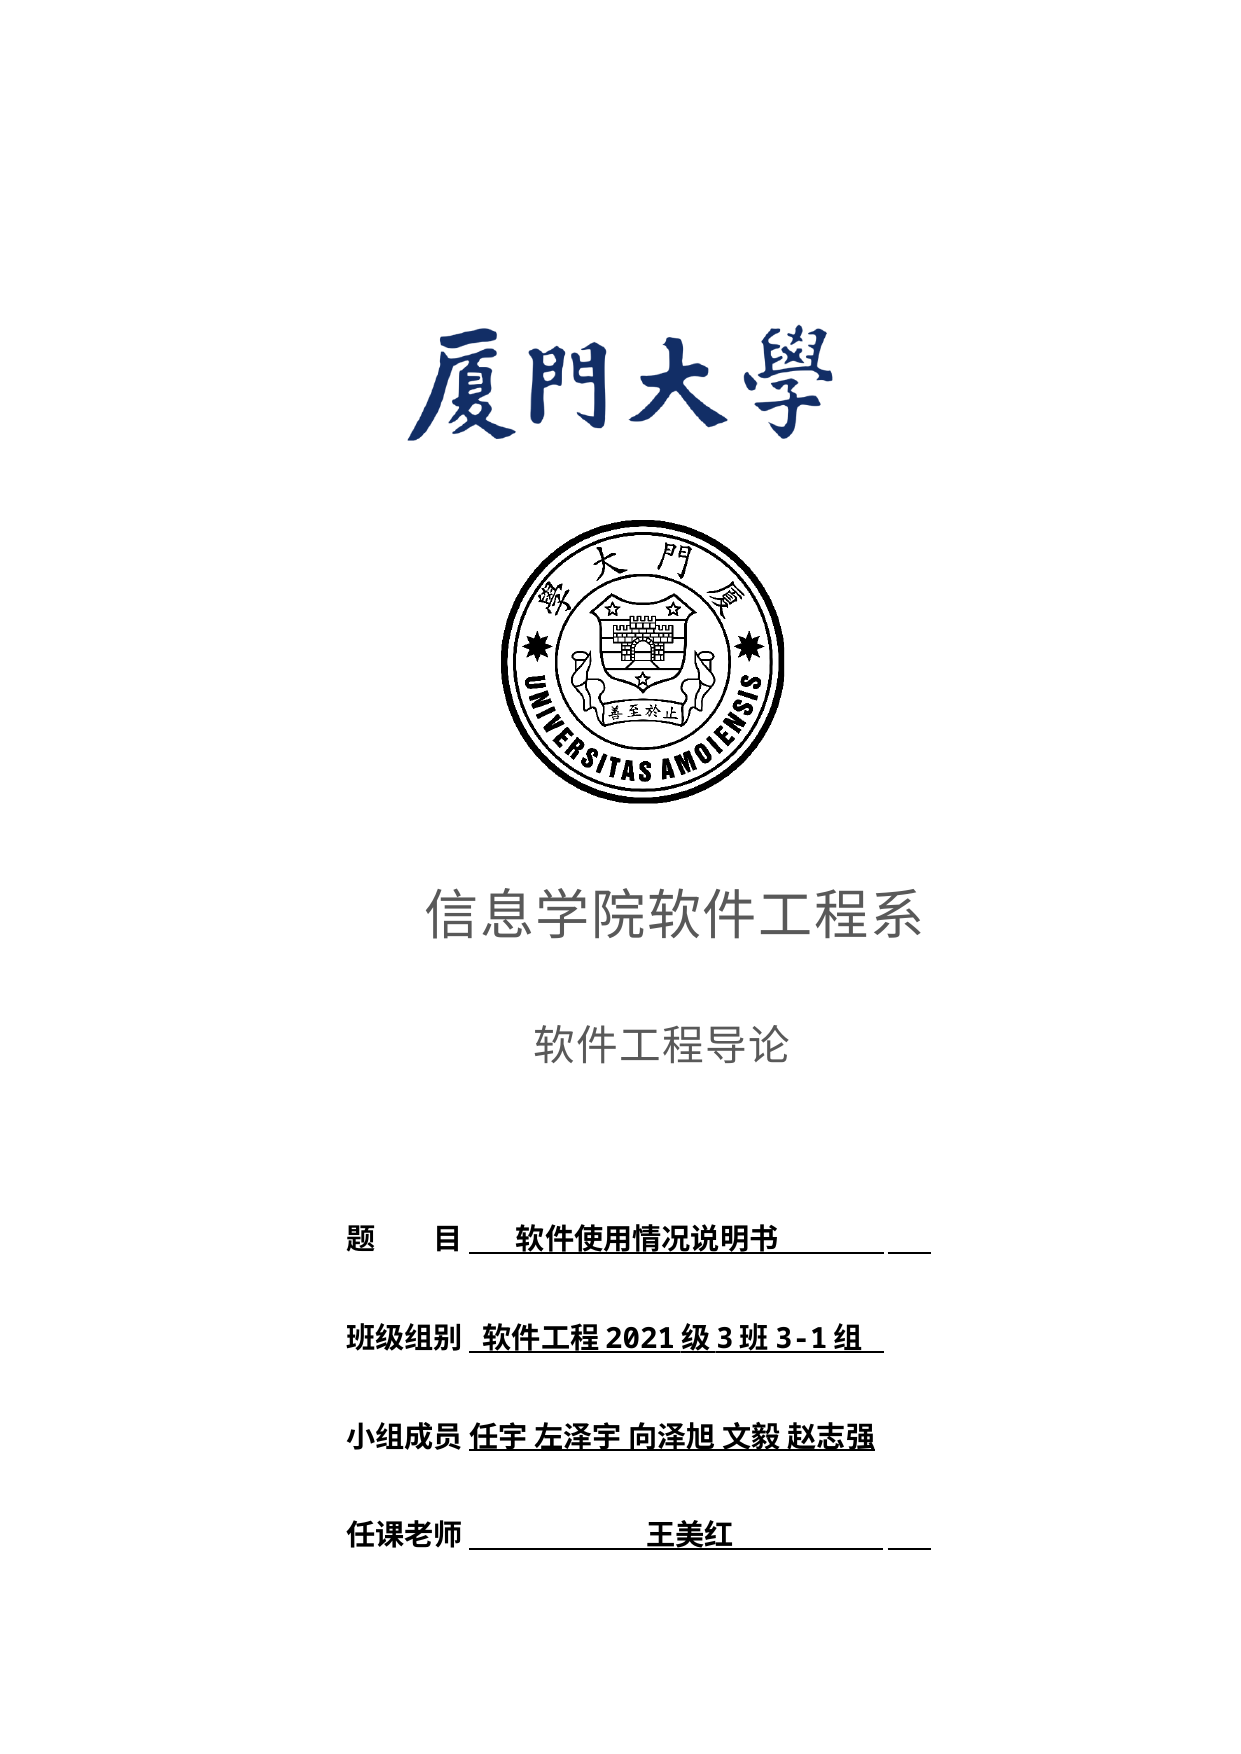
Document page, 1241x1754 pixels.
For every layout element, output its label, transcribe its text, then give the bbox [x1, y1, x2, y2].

text 任课老师 王美红 [187, 1500, 1053, 1565]
subtitle 软件工程导论 [187, 1009, 1053, 1074]
text 题 目 软件使用情况说明书 [187, 1204, 1053, 1269]
picture [500, 519, 785, 804]
picture [407, 324, 833, 441]
text 小组成员 任宇 左泽宇 向泽旭 文毅 赵志强 [187, 1402, 1053, 1467]
subtitle 信息学院软件工程系 [187, 862, 1053, 959]
text 班级组别 软件工程2021级3班 3-1组 [187, 1303, 1053, 1368]
